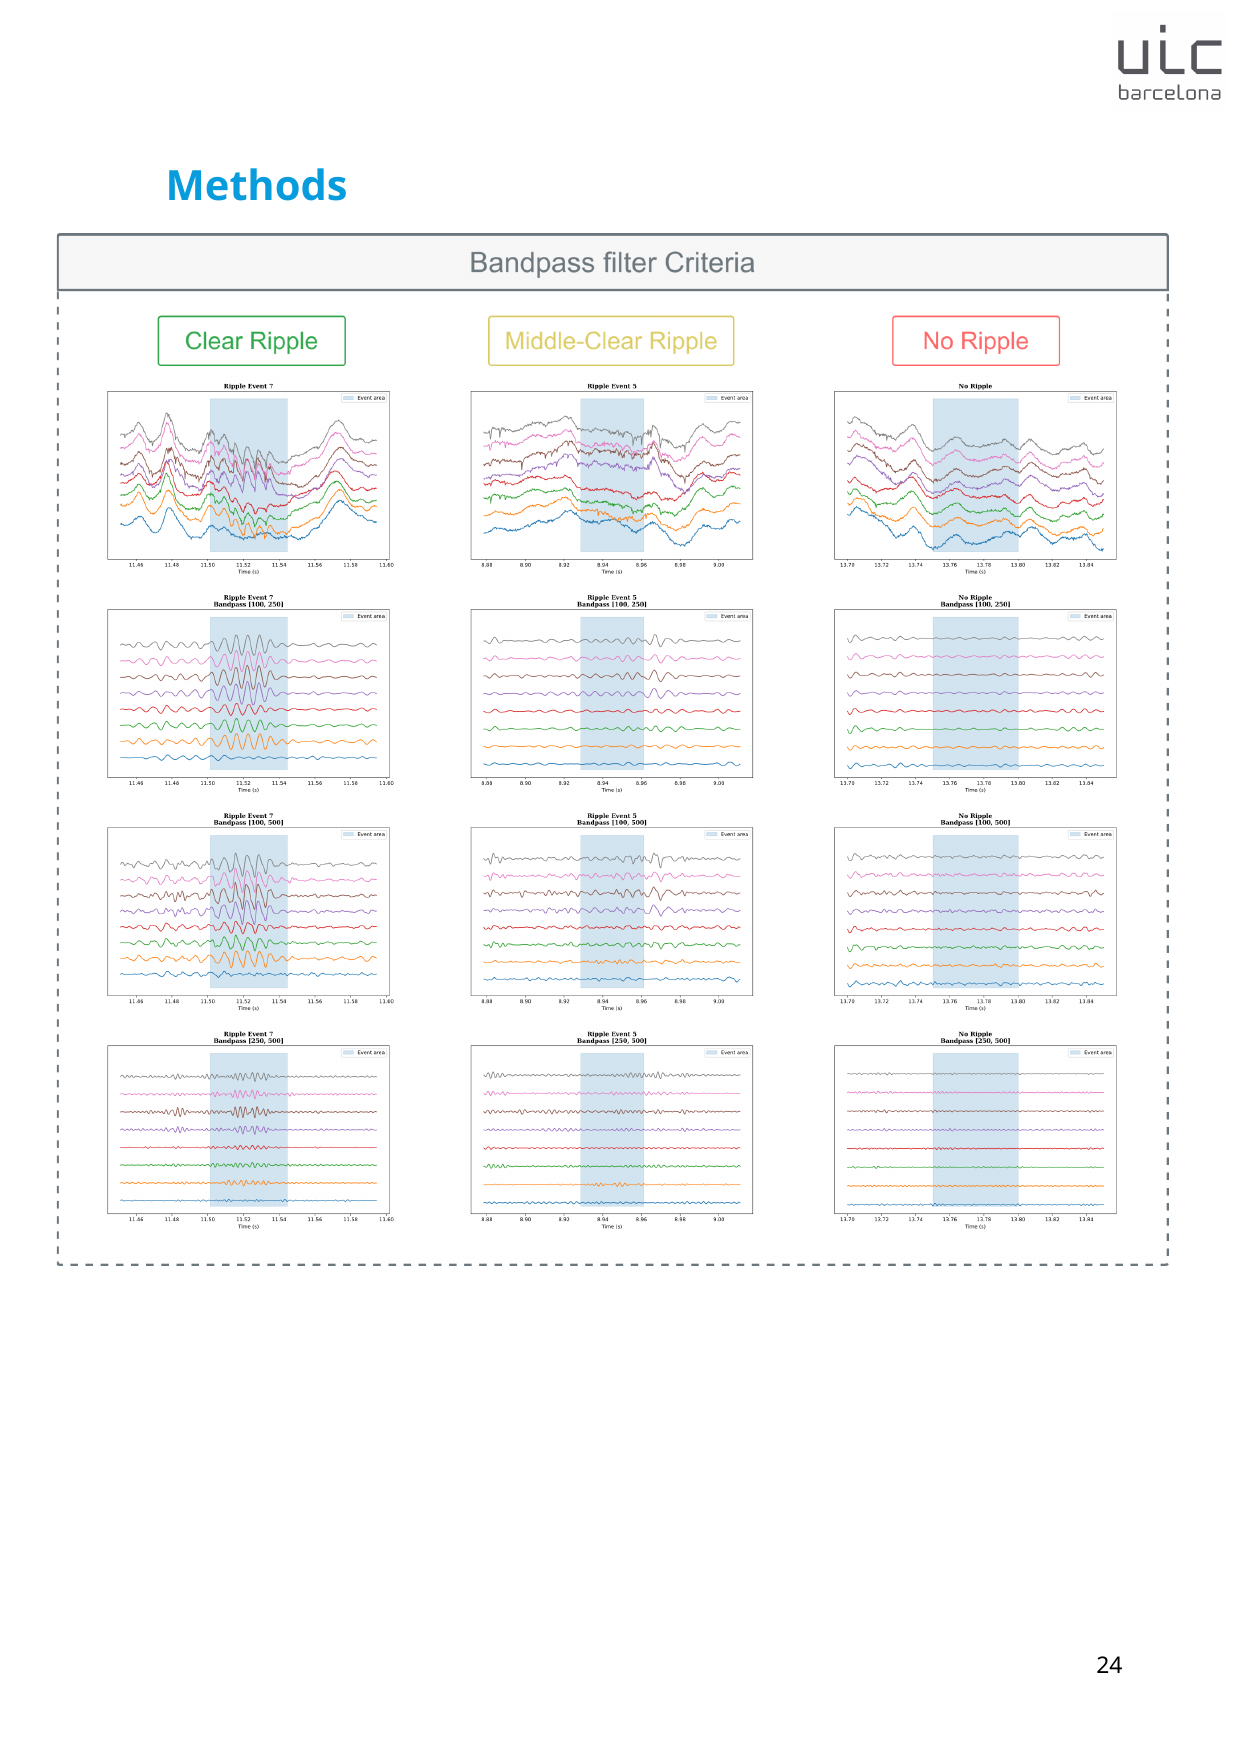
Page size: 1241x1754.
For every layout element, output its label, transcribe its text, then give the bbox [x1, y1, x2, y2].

subtitle Methods [118, 156, 596, 212]
picture [1110, 11, 1229, 110]
picture [56, 233, 1169, 1266]
